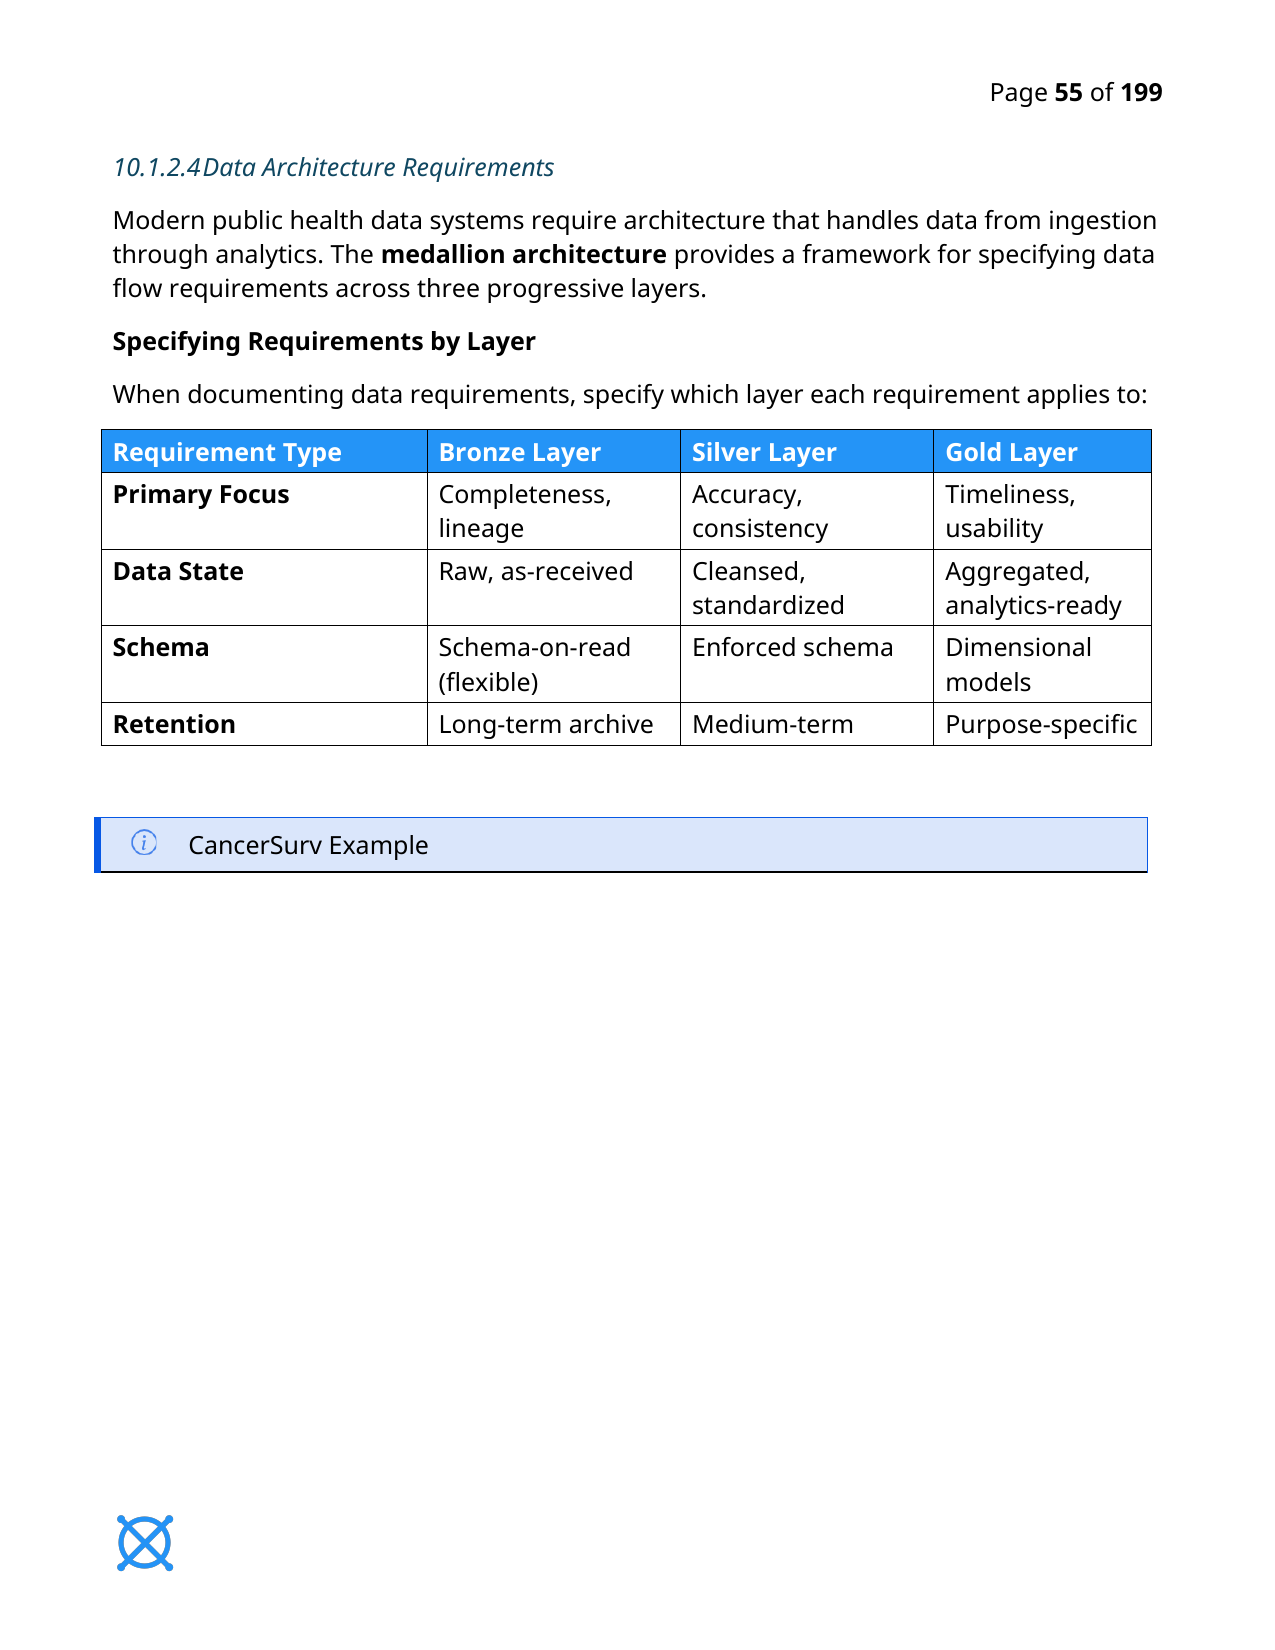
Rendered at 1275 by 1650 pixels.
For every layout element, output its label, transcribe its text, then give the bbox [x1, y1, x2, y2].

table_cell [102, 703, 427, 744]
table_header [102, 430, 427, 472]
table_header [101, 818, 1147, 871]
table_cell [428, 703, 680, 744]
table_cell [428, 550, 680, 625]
picture [131, 829, 157, 855]
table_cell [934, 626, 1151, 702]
text Specifying Requirements by Layer [112, 324, 1162, 358]
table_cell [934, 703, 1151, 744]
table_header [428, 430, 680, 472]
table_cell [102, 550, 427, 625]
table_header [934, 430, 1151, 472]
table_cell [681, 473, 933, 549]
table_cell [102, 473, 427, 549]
text When documenting data requirements, specify which layer each requirement applies to: [112, 377, 1162, 411]
subtitle Data Architecture Requirements [112, 150, 1162, 184]
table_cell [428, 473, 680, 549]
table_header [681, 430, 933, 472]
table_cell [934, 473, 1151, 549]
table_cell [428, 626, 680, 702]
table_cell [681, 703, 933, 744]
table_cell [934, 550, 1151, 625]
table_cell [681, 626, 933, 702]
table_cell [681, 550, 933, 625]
picture [112, 1511, 177, 1575]
text Modern public health data systems require architecture that handles data from ingestion through analytics. The medallion architecture provides a framework for specifying data flow requirements across three progressive layers. [112, 203, 1162, 305]
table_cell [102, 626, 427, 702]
